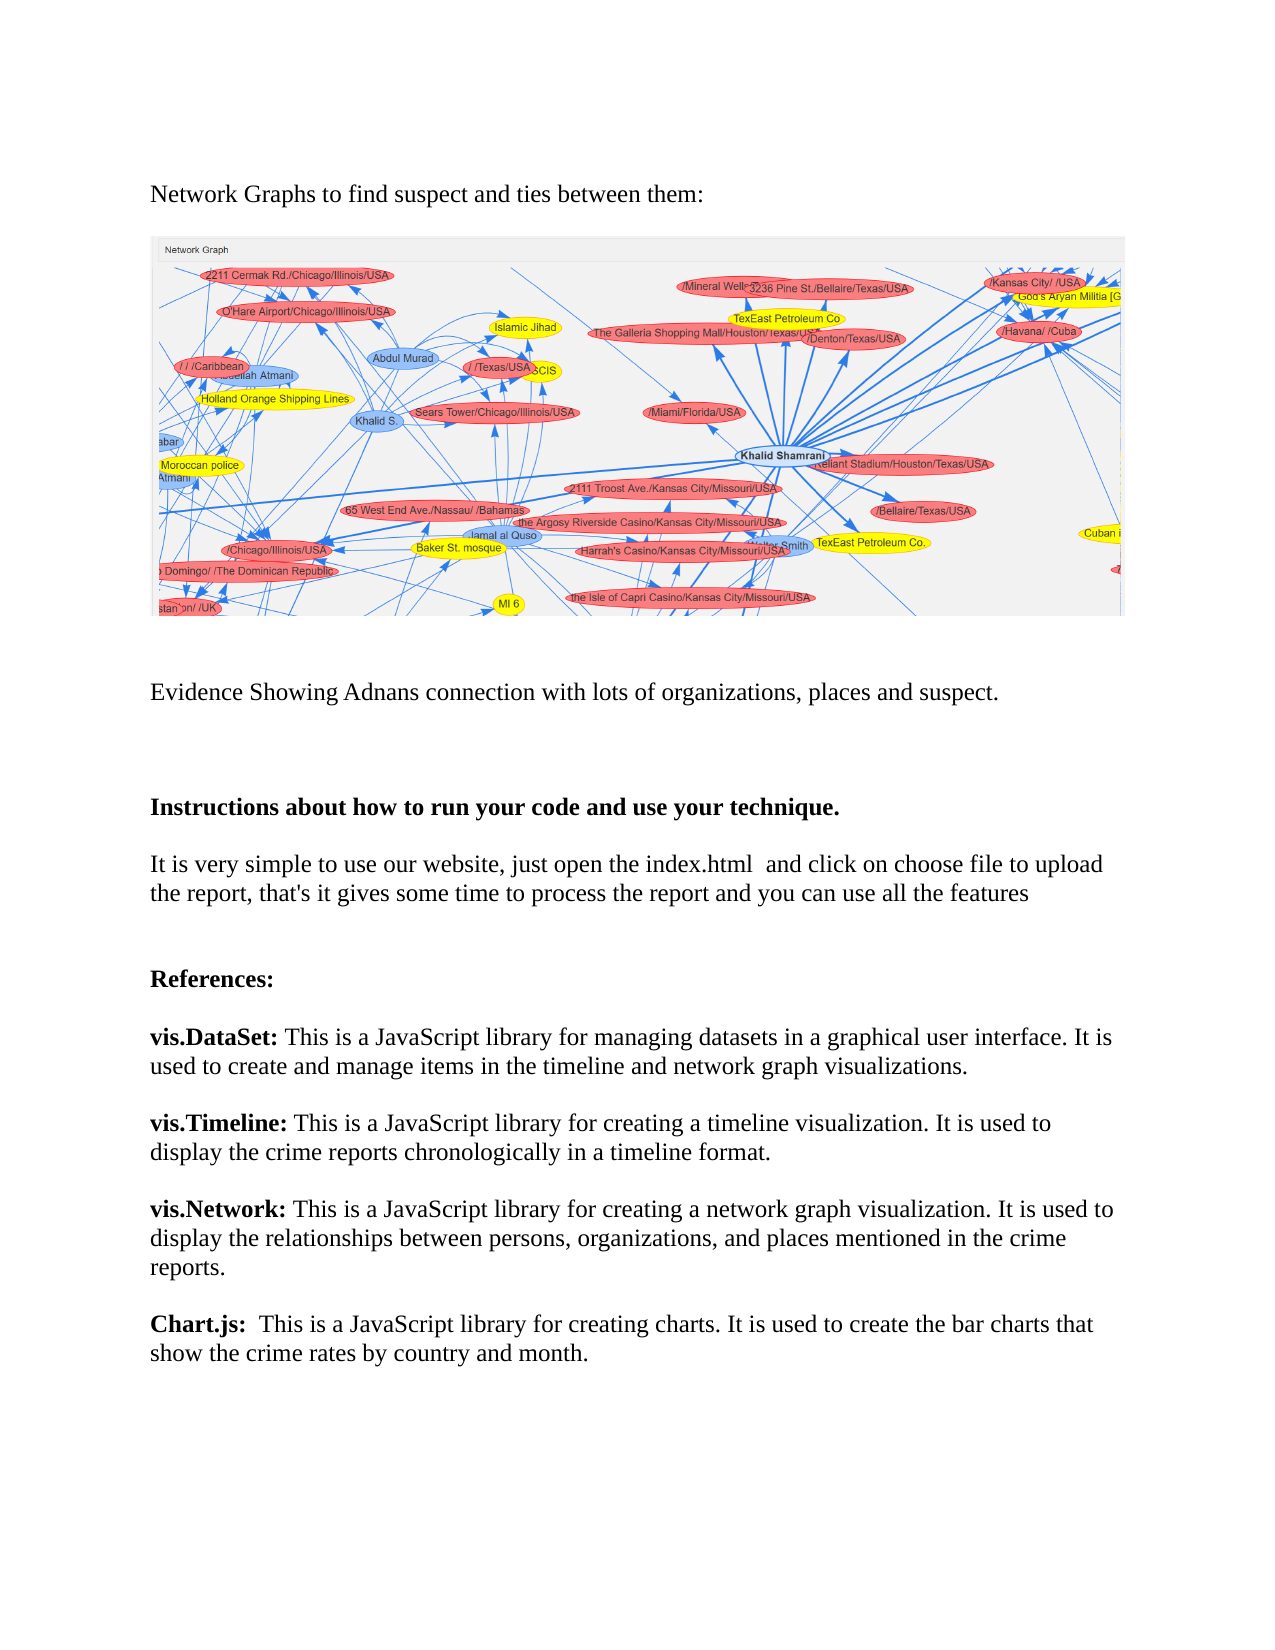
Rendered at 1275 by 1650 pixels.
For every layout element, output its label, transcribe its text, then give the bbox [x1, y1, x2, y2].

text Evidence Showing Adnans connection with lots of organizations, places and suspect. [150, 677, 1125, 706]
text It is very simple to use our website, just open the index.html and click on choose file to upload the report, that's it gives some time to process the report and you can use all the features [150, 849, 1125, 907]
text Instructions about how to run your code and use your technique. [150, 792, 1125, 821]
picture [150, 236, 1125, 616]
text vis.DataSet: This is a JavaScript library for managing datasets in a graphical user interface. It is used to create and manage items in the timeline and network graph visualizations. [150, 1022, 1125, 1079]
text Chart.js: This is a JavaScript library for creating charts. It is used to create the bar charts that show the crime rates by country and month. [150, 1309, 1125, 1367]
text Network Graphs to find suspect and ties between them: [150, 179, 1125, 207]
text vis.Network: This is a JavaScript library for creating a network graph visualization. It is used to display the relationships between persons, organizations, and places mentioned in the crime reports. [150, 1194, 1125, 1281]
text References: [150, 964, 1125, 993]
text vis.Timeline: This is a JavaScript library for creating a timeline visualization. It is used to display the crime reports chronologically in a timeline format. [150, 1108, 1125, 1166]
